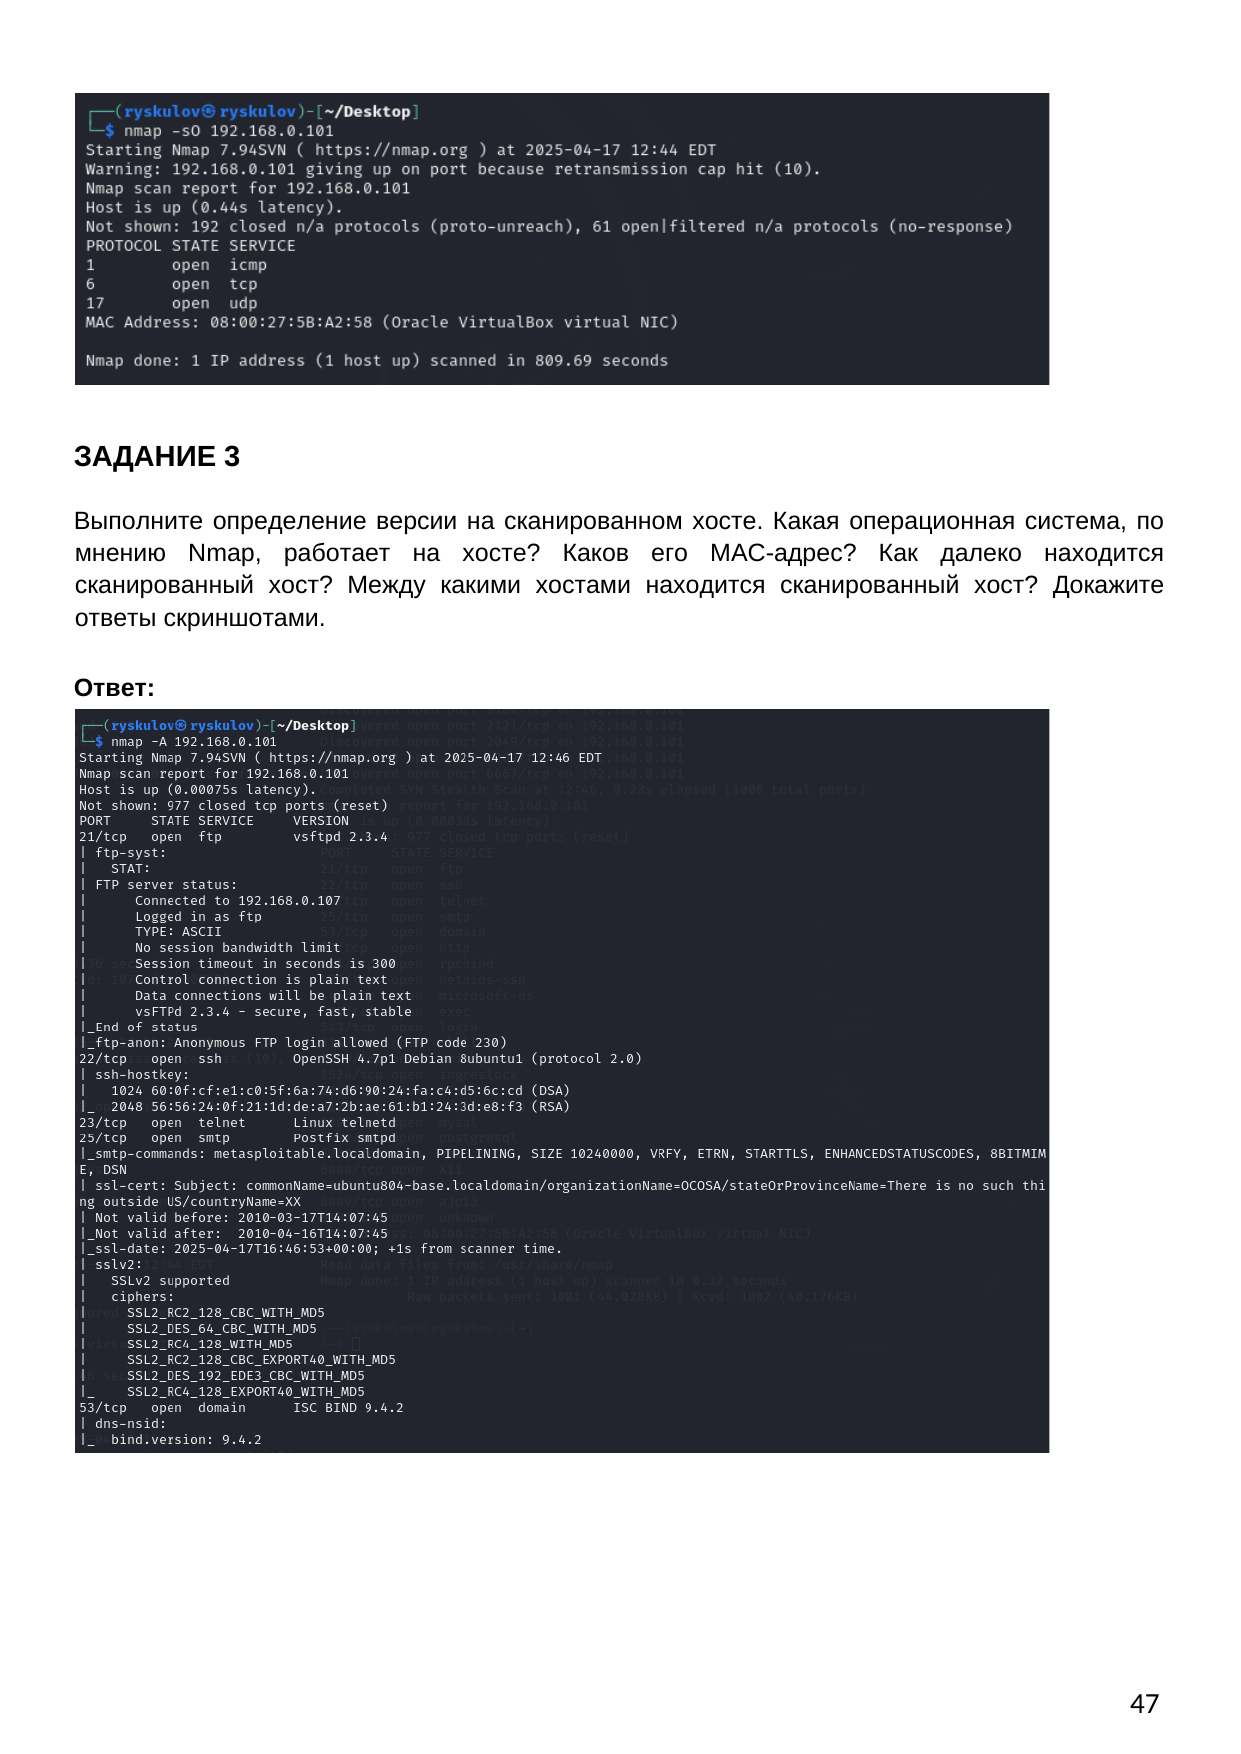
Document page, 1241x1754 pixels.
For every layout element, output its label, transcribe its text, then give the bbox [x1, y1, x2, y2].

picture [75, 709, 1050, 1453]
text Ответ: [73, 673, 1166, 701]
subtitle ЗАДАНИЕ 3 [73, 439, 1165, 472]
picture [75, 93, 1050, 385]
text Выполните определение версии на сканированном хосте. Какая операционная система, по мнению Nmap, работает на хосте? Каков его MAC-адрес? Как далеко находится сканированный хост? Между какими хостами находится сканированный хост? Докажите ответы скриншотами. [73, 506, 1166, 631]
